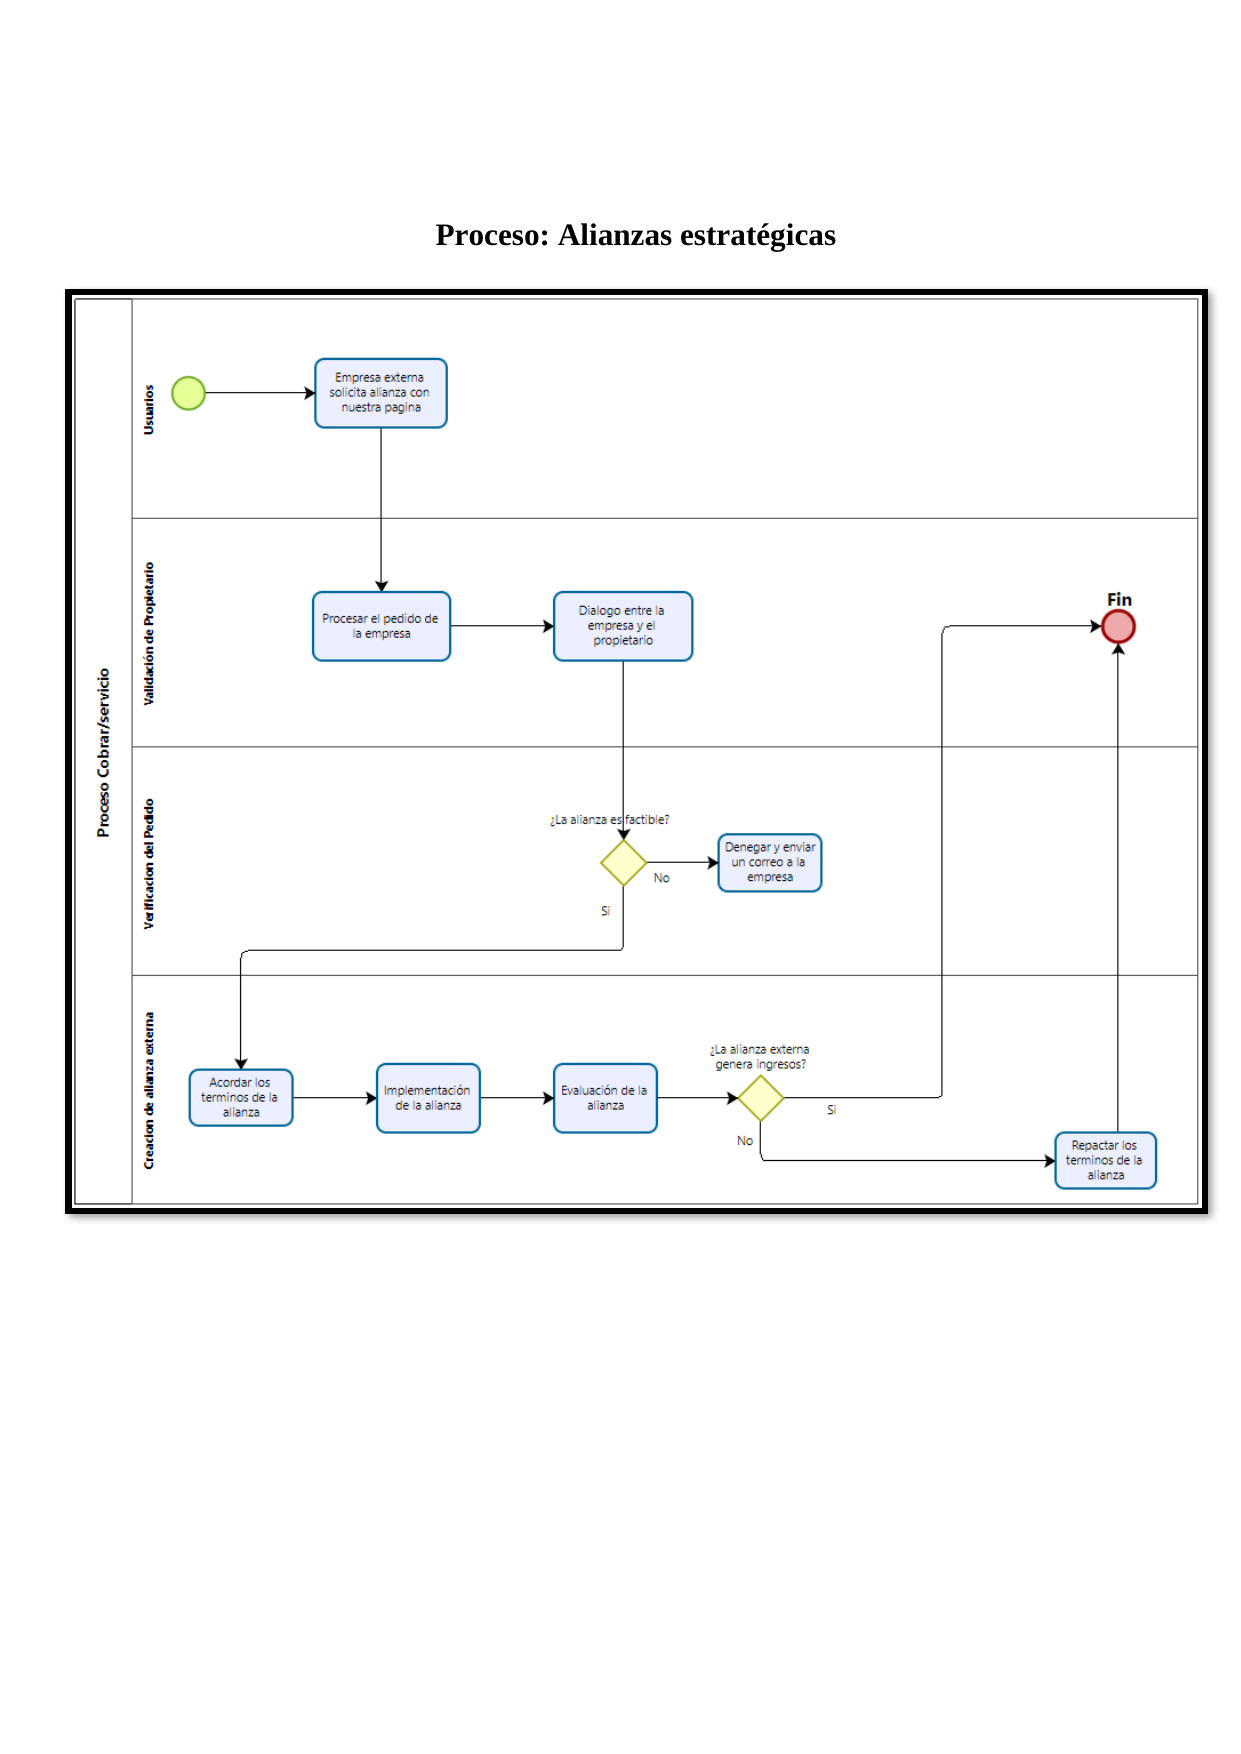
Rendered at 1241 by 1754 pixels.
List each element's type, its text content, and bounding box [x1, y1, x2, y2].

text Proceso: Alianzas estratégicas [118, 216, 1153, 252]
picture [72, 295, 1202, 1208]
